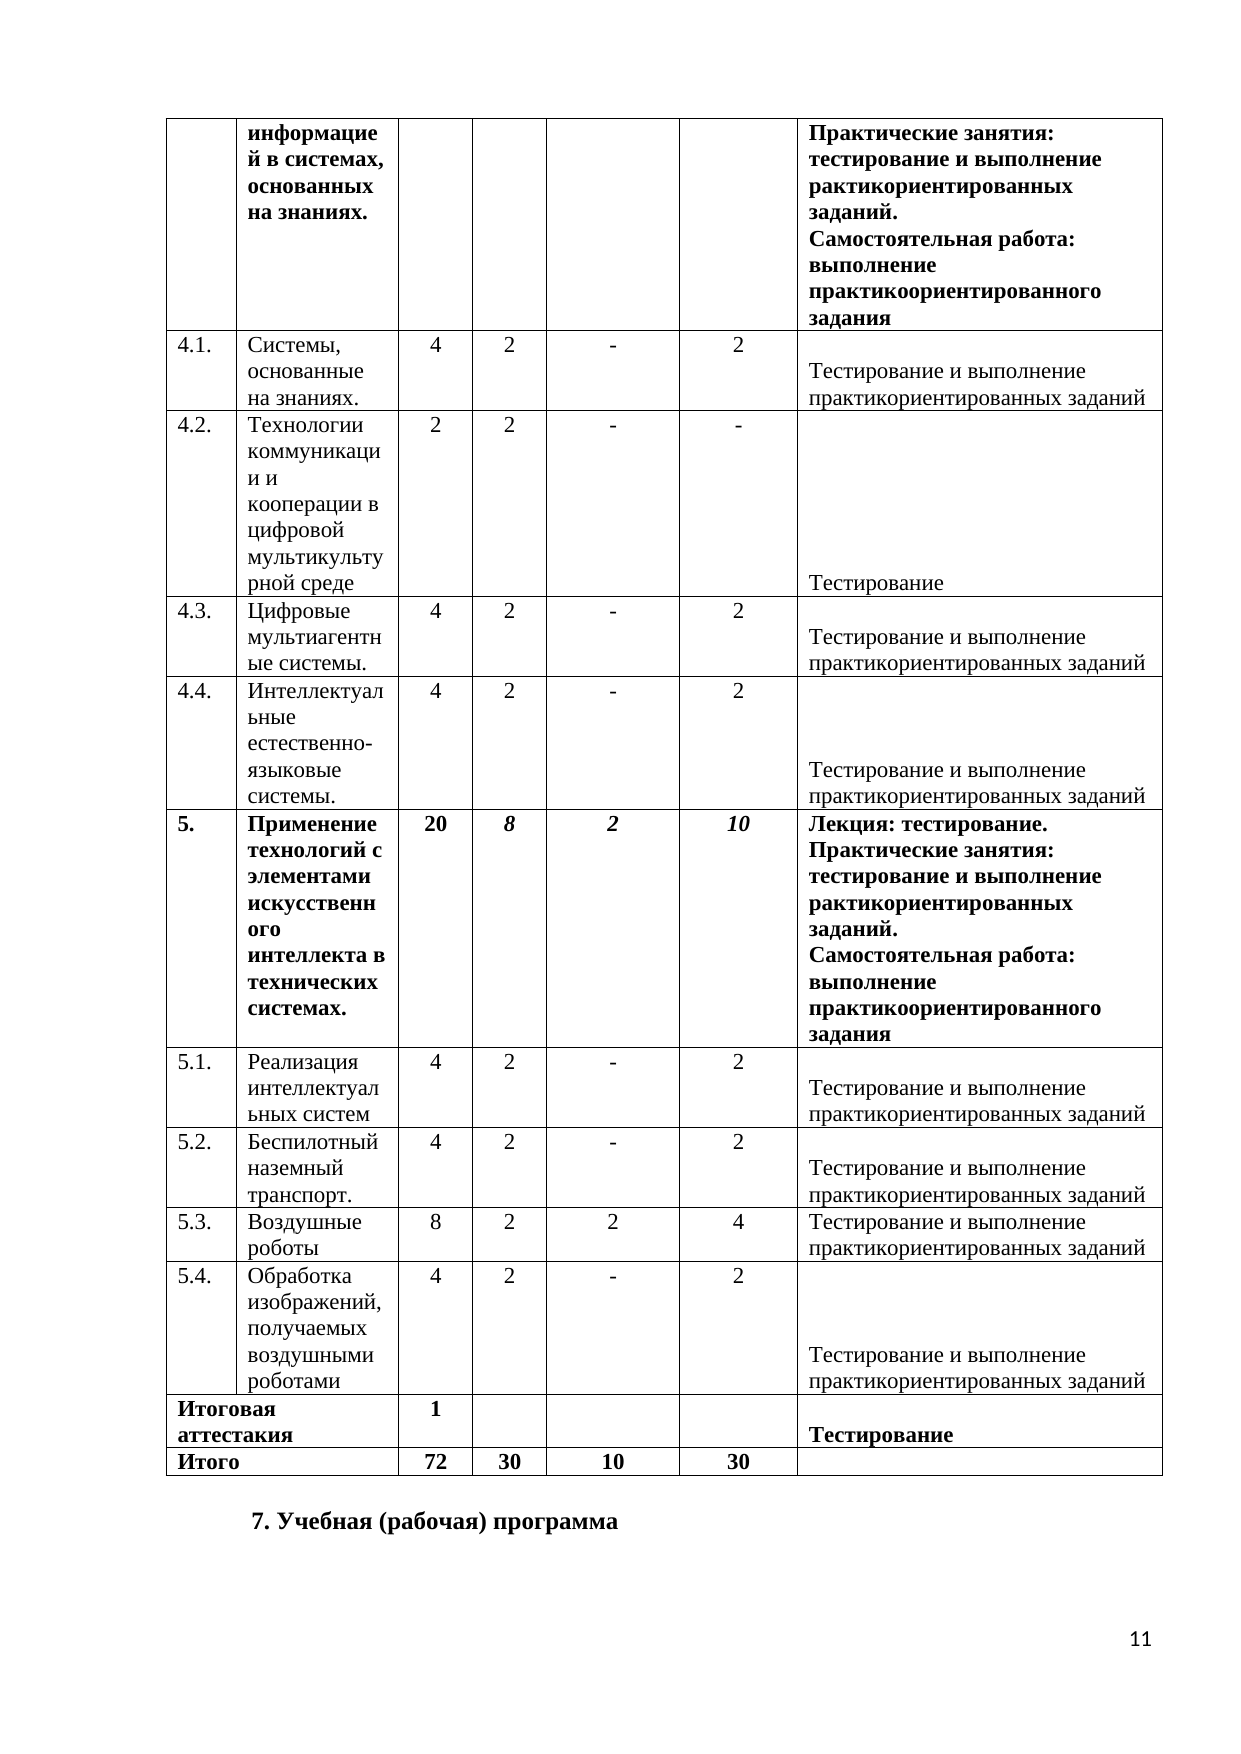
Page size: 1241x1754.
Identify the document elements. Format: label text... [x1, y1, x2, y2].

table_cell 6 [680, 119, 797, 330]
table_cell 5.1. [167, 1048, 236, 1127]
table_cell Тестирование и выполнение практикориентированных заданий [798, 1128, 1162, 1207]
table_cell 8 [473, 119, 546, 330]
table_cell 72 [399, 1448, 472, 1475]
table_cell 8 [473, 810, 546, 1047]
table_cell Применение технологий с элементами искусственного интеллекта в технических системах. [237, 810, 398, 1047]
table_cell [547, 1395, 679, 1447]
table_cell 2 [680, 677, 797, 808]
table_cell Тестирование и выполнение практикориентированных заданий [798, 1262, 1162, 1393]
table_cell 4 [399, 1128, 472, 1207]
table_cell [473, 1395, 546, 1447]
table_cell 2 [399, 411, 472, 596]
table_cell 10 [547, 1448, 679, 1475]
table_cell 4 [399, 1048, 472, 1127]
table_cell 0 [547, 119, 679, 330]
table_cell 10 [680, 810, 797, 1047]
table_cell Системы, основанные на знаниях. [237, 331, 398, 410]
table_cell Технологии коммуникации и кооперации в цифровой мультикультурной среде [237, 411, 398, 596]
table_cell [798, 1448, 1162, 1475]
table_cell 20 [399, 810, 472, 1047]
table_cell 2 [473, 1048, 546, 1127]
table_cell 4 [399, 597, 472, 676]
table_cell 2 [547, 810, 679, 1047]
table_cell 2 [473, 1208, 546, 1261]
table_cell Тестирование и выполнение практикориентированных заданий [798, 331, 1162, 410]
table_cell - [547, 1048, 679, 1127]
table_cell Тестирование и выполнение практикориентированных заданий [798, 597, 1162, 676]
table_cell 2 [680, 331, 797, 410]
table_cell Тестирование и выполнение практикориентированных заданий [798, 1208, 1162, 1261]
table_cell 2 [547, 1208, 679, 1261]
table_cell 30 [680, 1448, 797, 1475]
table_cell Цифровые мультиагентные системы. [237, 597, 398, 676]
table_cell 2 [680, 597, 797, 676]
table_cell 4.3. [167, 597, 236, 676]
table_cell 2 [473, 331, 546, 410]
table_cell - [547, 1262, 679, 1393]
table_cell - [547, 411, 679, 596]
table_cell 4.1. [167, 331, 236, 410]
table_cell 4 [680, 1208, 797, 1261]
table_cell 2 [473, 597, 546, 676]
table_cell 2 [473, 411, 546, 596]
table_cell 4 [399, 677, 472, 808]
table_cell Тестирование [798, 1395, 1162, 1447]
table_cell - [547, 331, 679, 410]
table_cell 4 [399, 331, 472, 410]
table_cell Воздушные роботы [237, 1208, 398, 1261]
table_cell Итого [167, 1448, 398, 1475]
table_cell 2 [680, 1048, 797, 1127]
table_cell 4.4. [167, 677, 236, 808]
table_cell 4 [399, 1262, 472, 1393]
table_cell 8 [399, 1208, 472, 1261]
table_cell - [547, 677, 679, 808]
table_cell 5.4. [167, 1262, 236, 1393]
table_cell Интеллектуальные естественно-языковые системы. [237, 677, 398, 808]
table_cell - [547, 597, 679, 676]
table_cell 2 [473, 1262, 546, 1393]
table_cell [237, 119, 398, 330]
table_cell Тестирование и выполнение практикориентированных заданий [798, 1048, 1162, 1127]
table_cell 2 [473, 677, 546, 808]
table_cell Тестирование и выполнение практикориентированных заданий [798, 677, 1162, 808]
table_cell Обработка изображений, получаемых воздушными роботами [237, 1262, 398, 1393]
table_cell Реализация интеллектуальных систем [237, 1048, 398, 1127]
table_cell [680, 1395, 797, 1447]
table_cell 4.2. [167, 411, 236, 596]
table_cell 5.3. [167, 1208, 236, 1261]
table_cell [798, 119, 1162, 330]
table_cell 4. [167, 119, 236, 330]
table_cell 5.2. [167, 1128, 236, 1207]
table_cell 2 [680, 1262, 797, 1393]
table_cell 2 [680, 1128, 797, 1207]
table_cell 1 [399, 1395, 472, 1447]
table_cell - [680, 411, 797, 596]
table_cell 5. [167, 810, 236, 1047]
table_cell 14 [399, 119, 472, 330]
table_cell Итоговая аттестакия [167, 1395, 398, 1447]
table_cell - [547, 1128, 679, 1207]
table_cell Тестирование [798, 411, 1162, 596]
table_cell 30 [473, 1448, 546, 1475]
table_cell 2 [473, 1128, 546, 1207]
table_cell Беспилотный наземный транспорт. [237, 1128, 398, 1207]
subtitle 7. Учебная (рабочая) программа [177, 1506, 1152, 1535]
